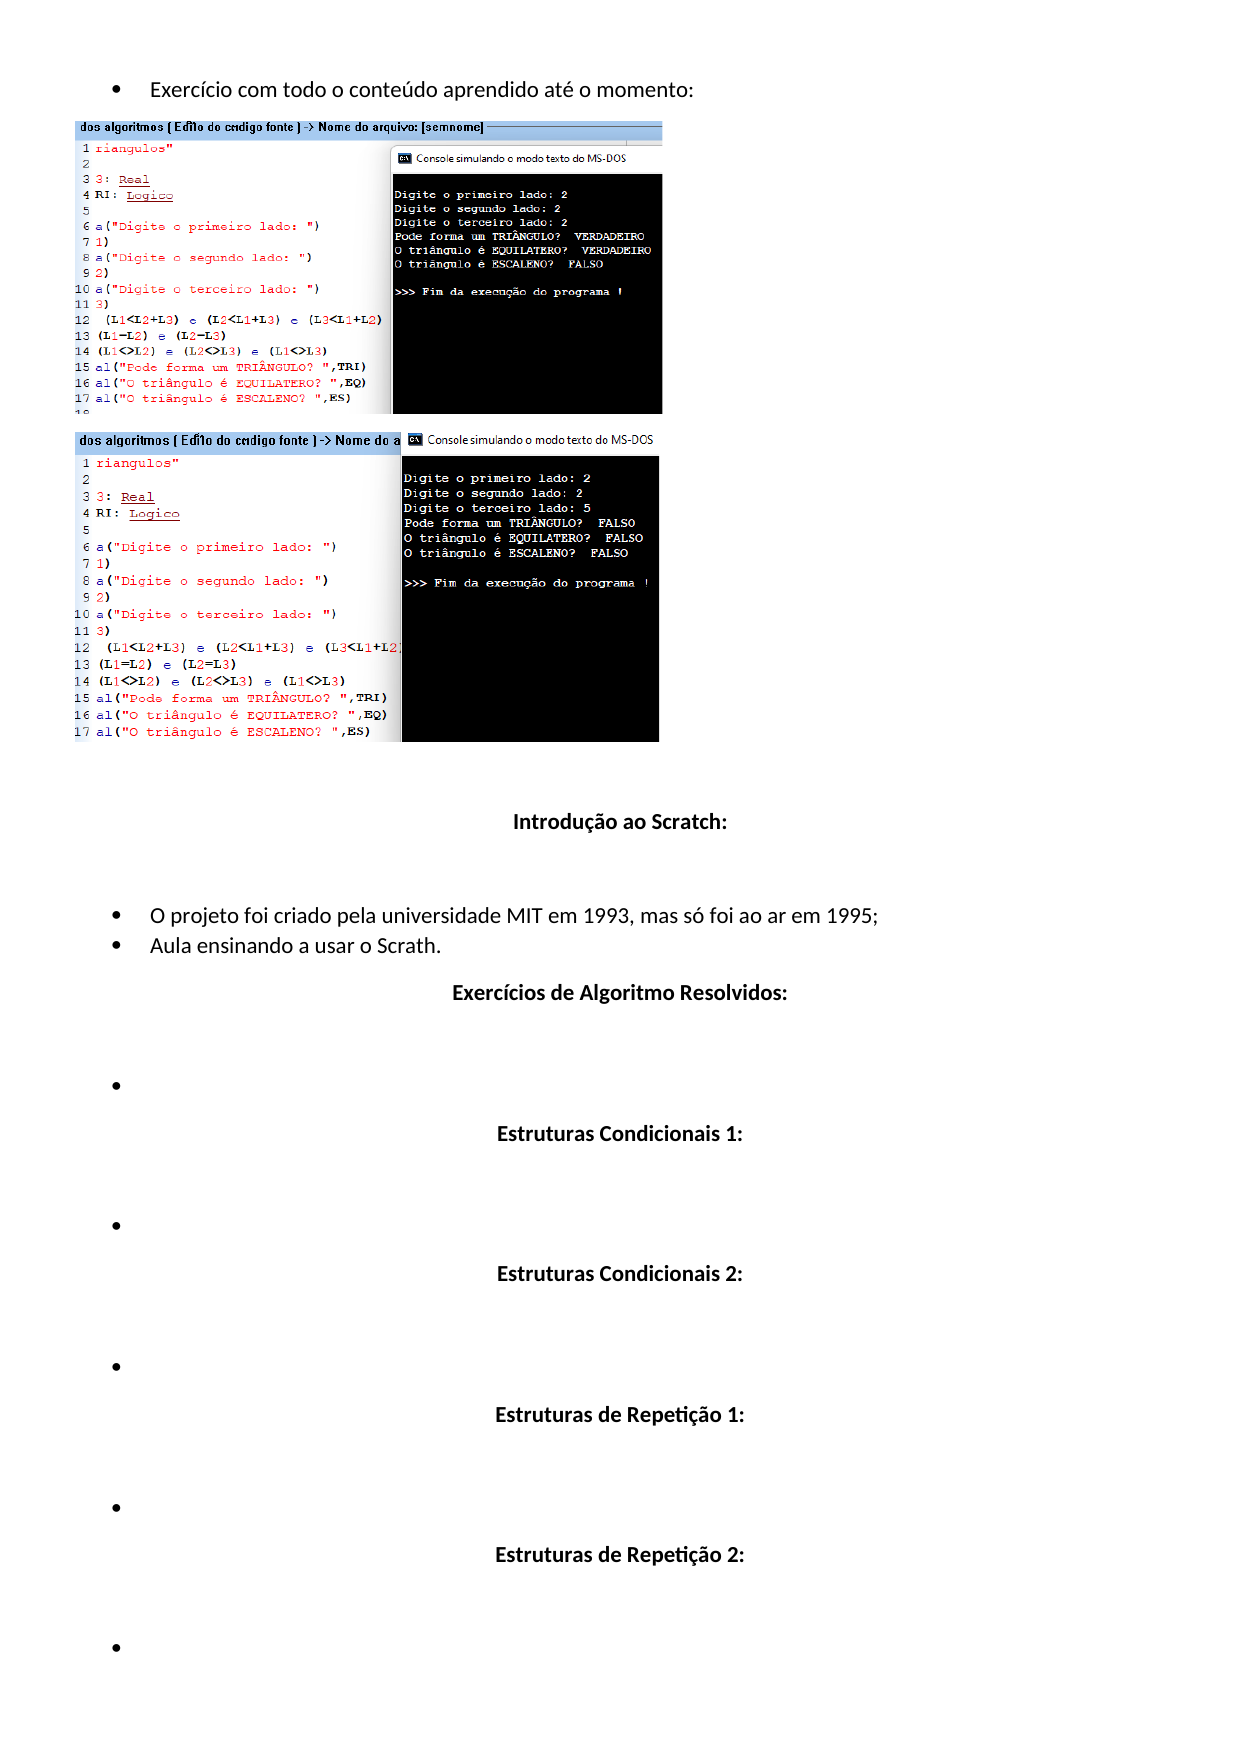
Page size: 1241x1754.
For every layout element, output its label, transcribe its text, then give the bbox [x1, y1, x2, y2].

text Estruturas Condicionais 2: [75, 1259, 1165, 1287]
text Exercícios de Algoritmo Resolvidos: [75, 978, 1165, 1006]
list Aula ensinando a usar o Scrath. [112, 931, 1165, 959]
text Introdução ao Scratch: [75, 807, 1165, 835]
text Estruturas de Repetição 2: [75, 1541, 1165, 1568]
text Estruturas de Repetição 1: [75, 1400, 1165, 1428]
picture [75, 432, 660, 742]
list O projeto foi criado pela universidade MIT em 1993, mas só foi ao ar em 1995; [112, 901, 1165, 929]
text Estruturas Condicionais 1: [75, 1119, 1165, 1147]
picture [75, 121, 663, 414]
list Exercício com todo o conteúdo aprendido até o momento: [112, 75, 1165, 103]
